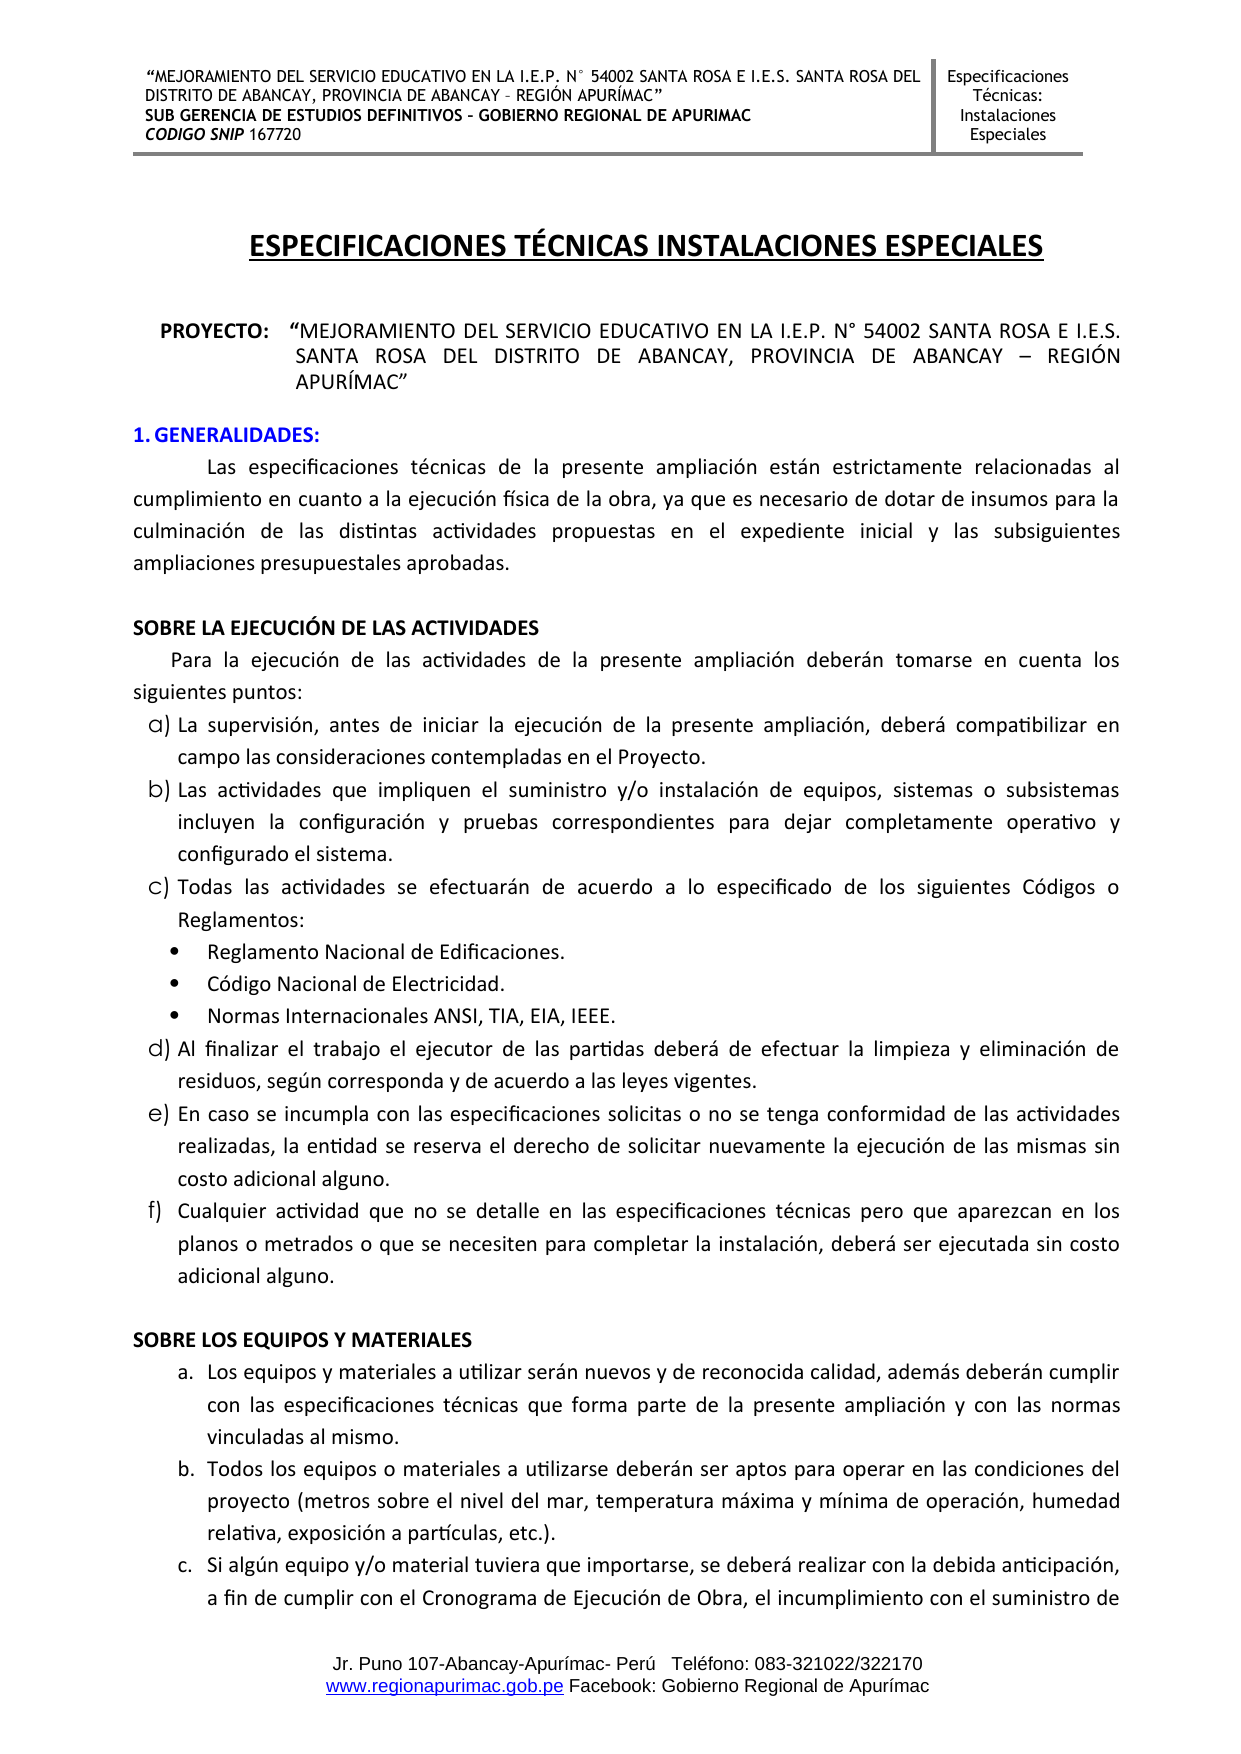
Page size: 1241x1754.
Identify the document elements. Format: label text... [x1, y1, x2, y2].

list Cualquier actividad que no se detalle en las especificaciones técnicas pero que aparezcan en los planos o metrados o que se necesiten para completar la instalación, deberá ser ejecutada sin costo adicional alguno. [148, 1196, 1122, 1289]
text SOBRE LA EJECUCIÓN DE LAS ACTIVIDADES [133, 613, 1122, 641]
list En caso se incumpla con las especificaciones solicitas o no se tenga conformidad de las actividades realizadas, la entidad se reserva el derecho de solicitar nuevamente la ejecución de las mismas sin costo adicional alguno. [148, 1098, 1122, 1192]
list La supervisión, antes de iniciar la ejecución de la presente ampliación, deberá compatibilizar en campo las consideraciones contempladas en el Proyecto. [148, 709, 1122, 770]
text PROYECTO: “MEJORAMIENTO DEL SERVICIO EDUCATIVO EN LA I.E.P. N° 54002 SANTA ROSA E I.E.S. SANTA ROSA DEL DISTRITO DE ABANCAY, PROVINCIA DE ABANCAY – REGIÓN APURÍMAC” [160, 318, 1122, 394]
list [177, 1551, 1122, 1611]
list GENERALIDADES: [133, 420, 1122, 448]
list Los equipos y materiales a utilizar serán nuevos y de reconocida calidad, además deberán cumplir con las especificaciones técnicas que forma parte de la presente ampliación y con las normas vinculadas al mismo. [177, 1357, 1122, 1450]
text SOBRE LOS EQUIPOS Y MATERIALES [133, 1325, 1122, 1353]
list Las actividades que impliquen el suministro y/o instalación de equipos, sistemas o subsistemas incluyen la configuración y pruebas correspondientes para dejar completamente operativo y configurado el sistema. [148, 774, 1122, 868]
text Para la ejecución de las actividades de la presente ampliación deberán tomarse en cuenta los siguientes puntos: [133, 645, 1122, 705]
list Al finalizar el trabajo el ejecutor de las partidas deberá de efectuar la limpieza y eliminación de residuos, según corresponda y de acuerdo a las leyes vigentes. [148, 1033, 1122, 1094]
list ESPECIFICACIONES TÉCNICAS INSTALACIONES ESPECIALES [170, 224, 1122, 265]
list Código Nacional de Electricidad. [170, 969, 1122, 997]
list Todas las actividades se efectuarán de acuerdo a lo especificado de los siguientes Códigos o Reglamentos: [148, 872, 1122, 933]
list Normas Internacionales ANSI, TIA, EIA, IEEE. [170, 1001, 1122, 1029]
text Las especificaciones técnicas de la presente ampliación están estrictamente relacionadas al cumplimiento en cuanto a la ejecución física de la obra, ya que es necesario de dotar de insumos para la culminación de las distintas actividades propuestas en el expediente inicial y las subsiguientes ampliaciones presupuestales aprobadas. [133, 452, 1122, 576]
list Todos los equipos o materiales a utilizarse deberán ser aptos para operar en las condiciones del proyecto (metros sobre el nivel del mar, temperatura máxima y mínima de operación, humedad relativa, exposición a partículas, etc.). [177, 1454, 1122, 1546]
list Reglamento Nacional de Edificaciones. [170, 937, 1122, 965]
